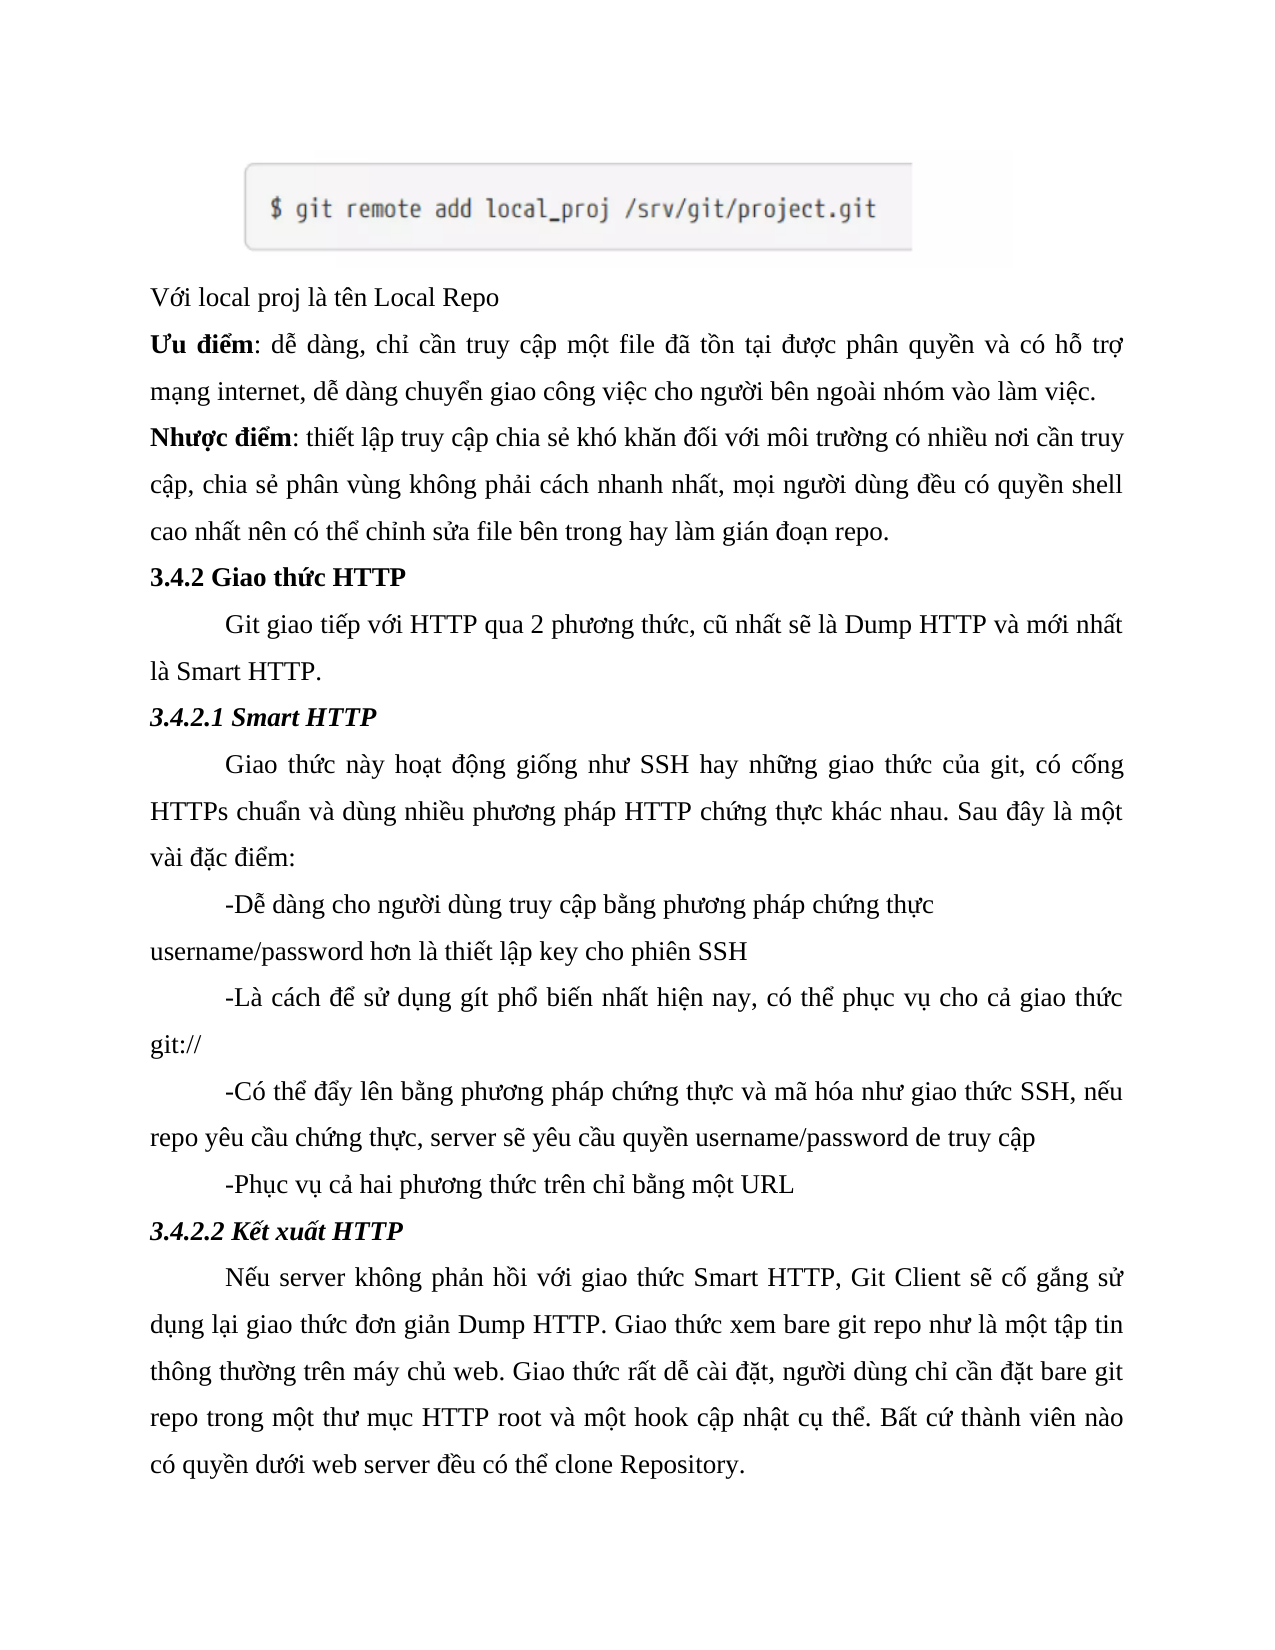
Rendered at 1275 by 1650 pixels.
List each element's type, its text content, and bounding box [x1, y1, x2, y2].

picture [150, 150, 1013, 268]
subtitle 3.4.2.1 Smart HTTP [150, 701, 1125, 733]
text -Là cách để sử dụng gít phổ biến nhất hiện nay, có thể phục vụ cho cả giao thức git:// [150, 981, 1125, 1059]
subtitle 3.4.2 Giao thức HTTP [150, 561, 1125, 593]
text Với local proj là tên Local Repo [150, 281, 1125, 313]
text username/password hơn là thiết lập key cho phiên SSH [150, 935, 1125, 966]
text -Phục vụ cả hai phương thức trên chỉ bằng một URL [150, 1168, 1125, 1199]
text Giao thức này hoạt động giống như SSH hay những giao thức của git, có cống HTTPs chuẩn và dùng nhiều phương pháp HTTP chứng thực khác nhau. Sau đây là một vài đặc điểm: [150, 748, 1125, 873]
text -Có thể đẩy lên bằng phương pháp chứng thực và mã hóa như giao thức SSH, nếu repo yêu cầu chứng thực, server sẽ yêu cầu quyền username/password de truy cập [150, 1075, 1125, 1153]
text Nếu server không phản hồi với giao thức Smart HTTP, Git Client sẽ cố gắng sử dụng lại giao thức đơn giản Dump HTTP. Giao thức xem bare git repo như là một tập tin thông thường trên máy chủ web. Giao thức rất dễ cài đặt, người dùng chỉ cần đặt bare git repo trong một thư mục HTTP root và một hook cập nhật cụ thể. Bất cứ thành viên nào có quyền dưới web server đều có thể clone Repository. [150, 1261, 1125, 1479]
text Nhược điểm: thiết lập truy cập chia sẻ khó khăn đối với môi trường có nhiều nơi cần truy cập, chia sẻ phân vùng không phải cách nhanh nhất, mọi người dùng đều có quyền shell cao nhất nên có thể chỉnh sửa file bên trong hay làm gián đoạn repo. [150, 421, 1125, 546]
subtitle 3.4.2.2 Kết xuất HTTP [150, 1215, 1125, 1246]
text -Dễ dàng cho người dùng truy cập bằng phương pháp chứng thực [150, 888, 1125, 919]
text Git giao tiếp với HTTP qua 2 phương thức, cũ nhất sẽ là Dump HTTP và mới nhất là Smart HTTP. [150, 608, 1125, 686]
text Ưu điểm: dễ dàng, chỉ cần truy cập một file đã tồn tại được phân quyền và có hỗ trợ mạng internet, dễ dàng chuyển giao công việc cho người bên ngoài nhóm vào làm việc. [150, 328, 1125, 406]
